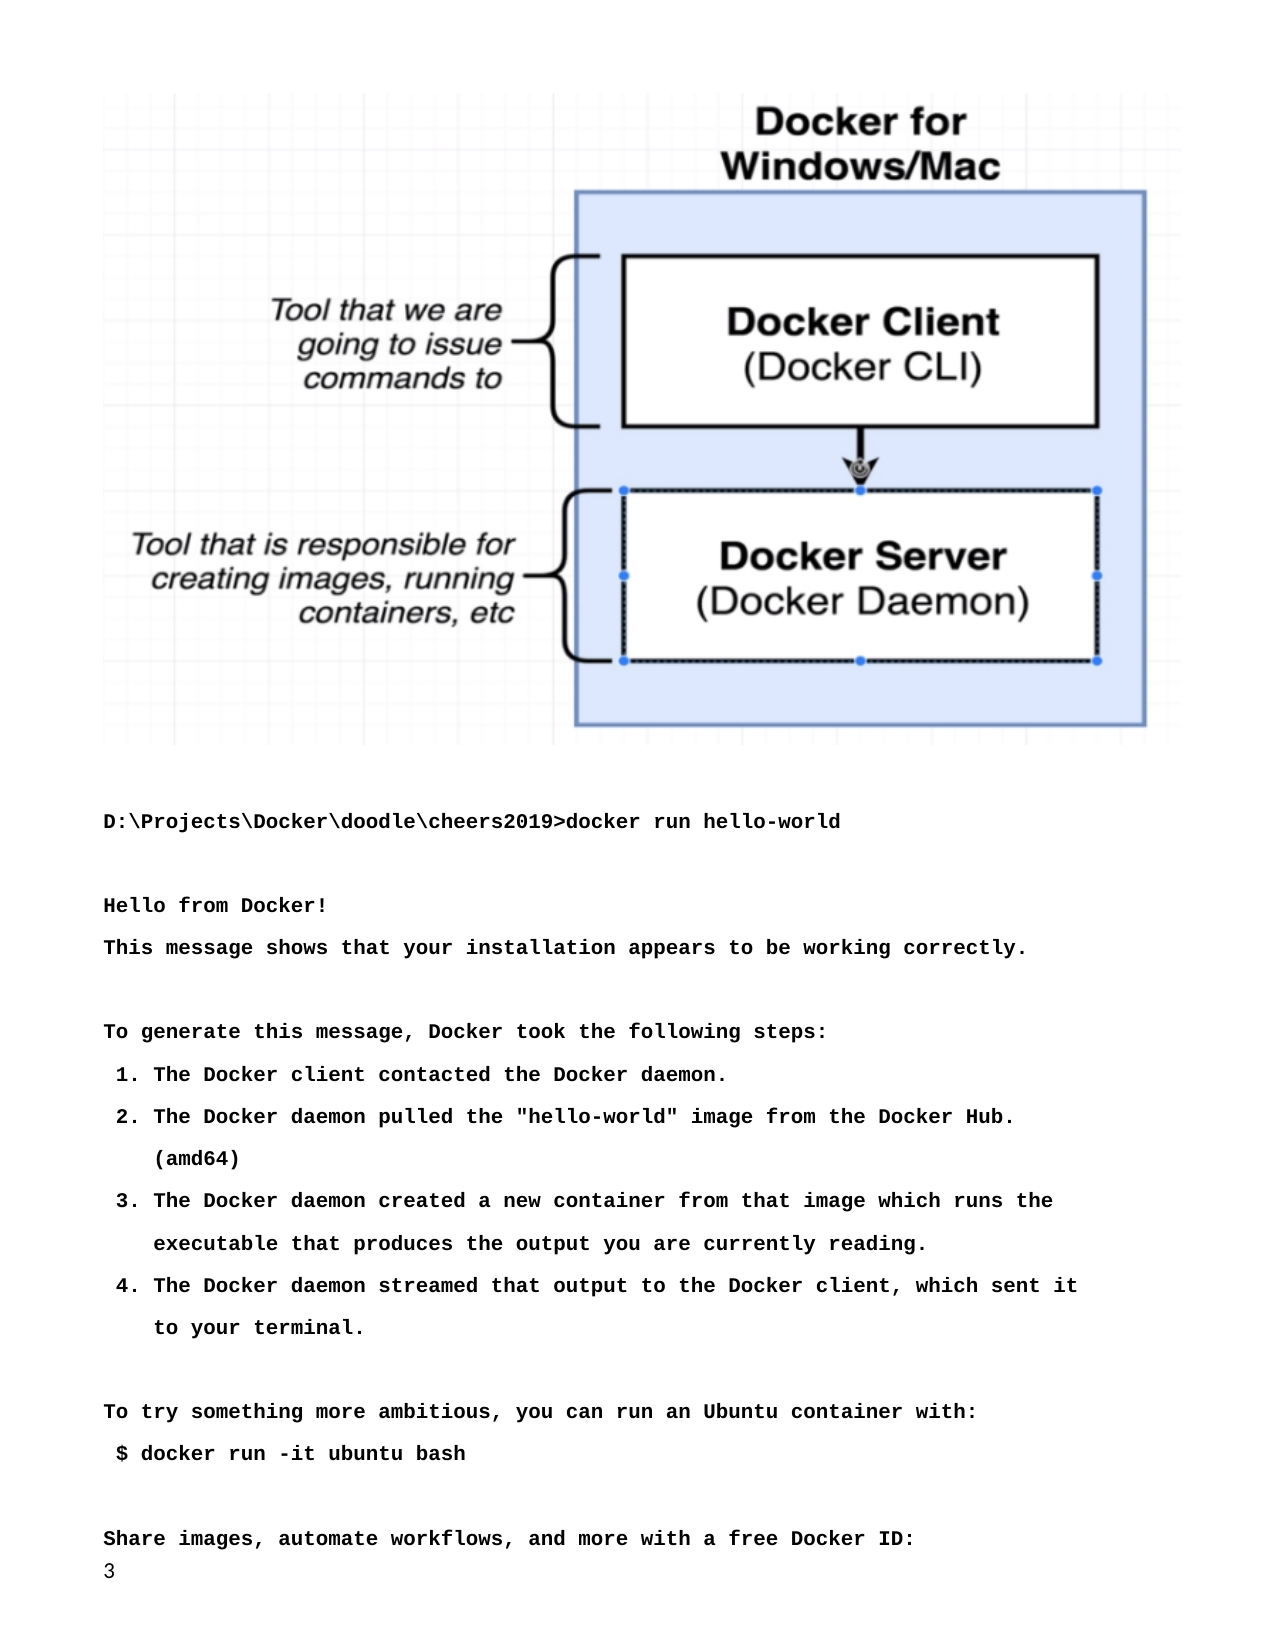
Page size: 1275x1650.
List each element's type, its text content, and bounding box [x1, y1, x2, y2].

text to your terminal. [103, 1317, 1181, 1341]
text Hello from Docker! [103, 895, 1181, 919]
text 2. The Docker daemon pulled the "hello-world" image from the Docker Hub. [103, 1106, 1181, 1129]
text This message shows that your installation appears to be working correctly. [103, 937, 1181, 961]
text executable that produces the output you are currently reading. [103, 1232, 1181, 1256]
text Share images, automate workflows, and more with a free Docker ID: [103, 1528, 1181, 1551]
text To generate this message, Docker took the following steps: [103, 1022, 1181, 1045]
text $ docker run -it ubuntu bash [103, 1443, 1181, 1467]
text 3. The Docker daemon created a new container from that image which runs the [103, 1190, 1181, 1214]
text 4. The Docker daemon streamed that output to the Docker client, which sent it [103, 1275, 1181, 1298]
text (amd64) [103, 1148, 1181, 1172]
text D:\Projects\Docker\doodle\cheers2019>docker run hello-world [103, 811, 1181, 834]
text 1. The Docker client contacted the Docker daemon. [103, 1064, 1181, 1087]
text To try something more ambitious, you can run an Ubuntu container with: [103, 1401, 1181, 1425]
picture [103, 93, 1182, 745]
